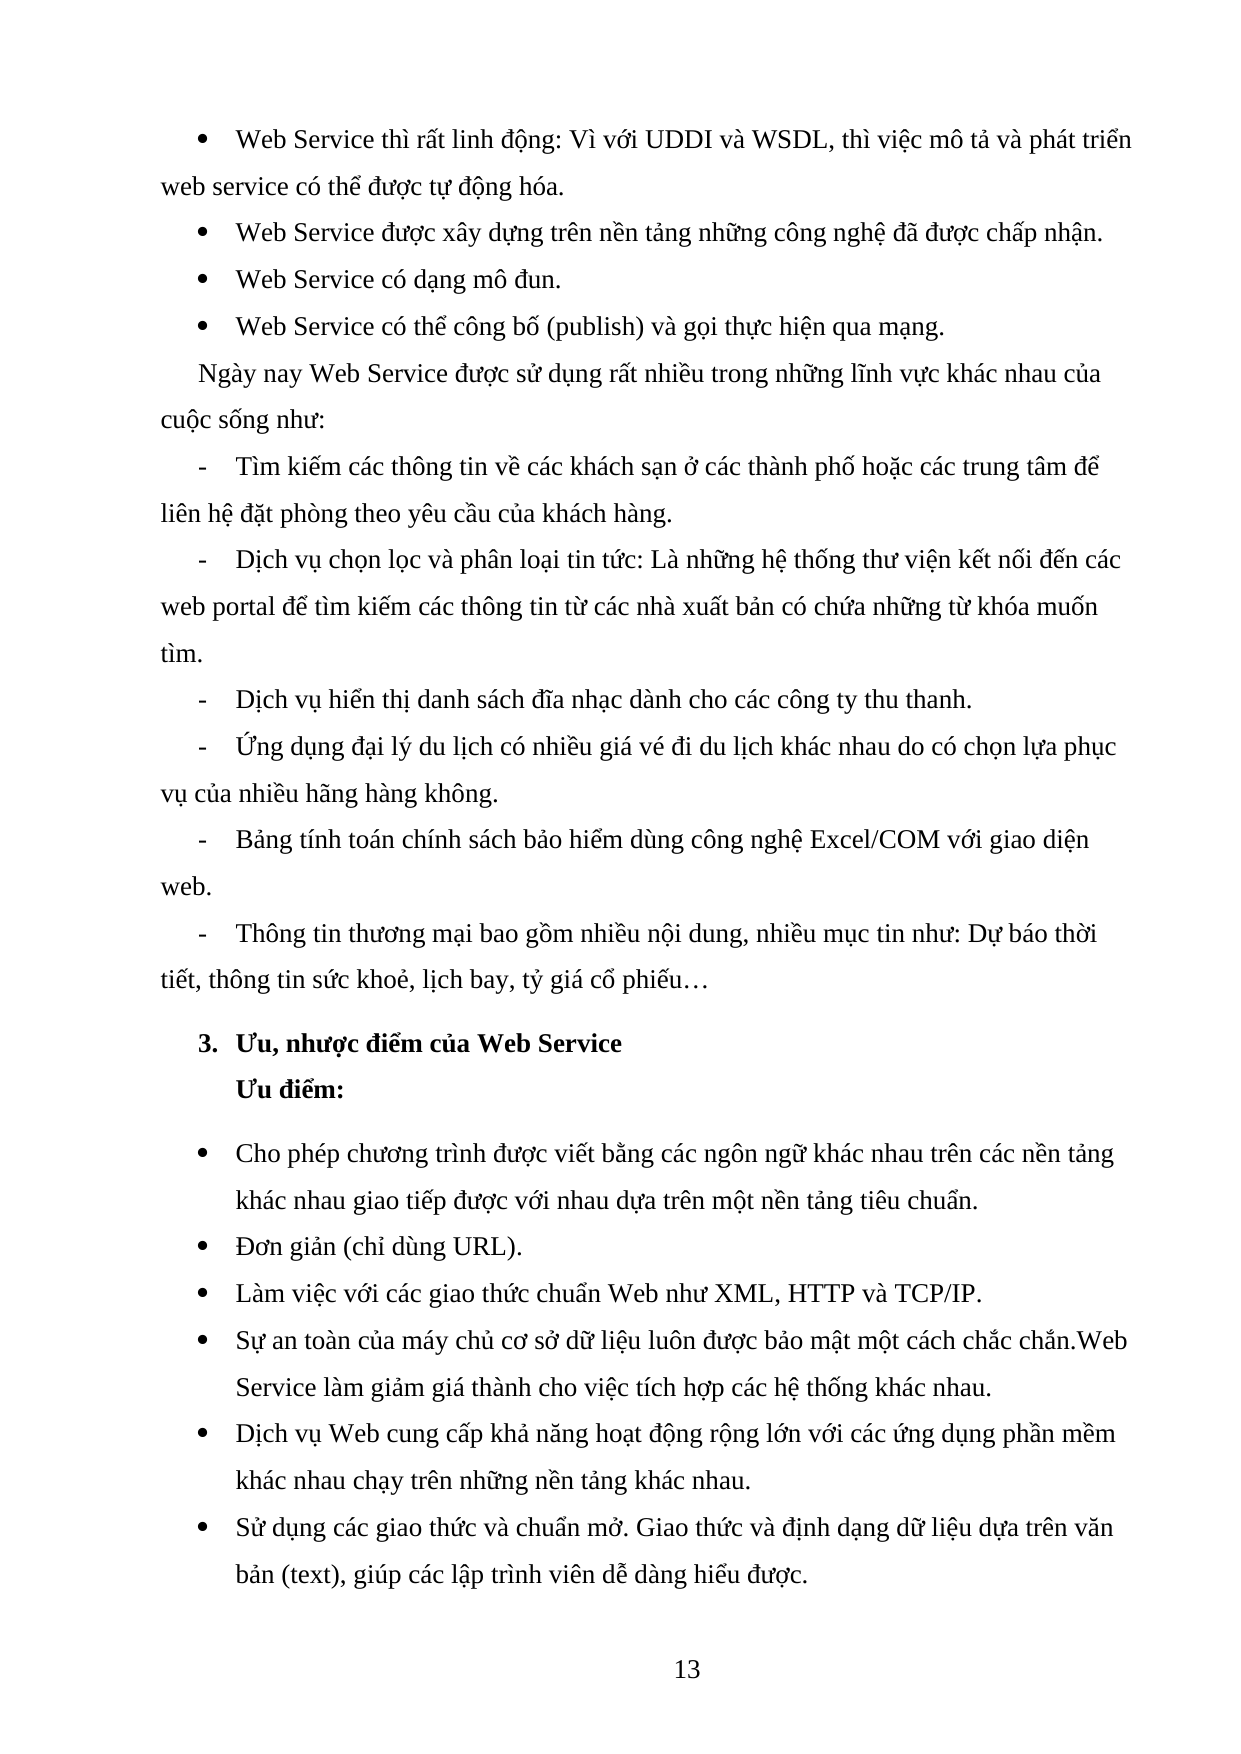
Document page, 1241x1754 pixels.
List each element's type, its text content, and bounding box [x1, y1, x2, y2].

list Web Service có dạng mô đun. [160, 263, 1138, 294]
subtitle Ưu, nhược điểm của Web Service [198, 1027, 1138, 1058]
list Sử dụng các giao thức và chuẩn mở. Giao thức và định dạng dữ liệu dựa trên văn bản (text), giúp các lập trình viên dễ dàng hiểu được. [198, 1511, 1138, 1589]
list Ngày nay Web Service được sử dụng rất nhiều trong những lĩnh vực khác nhau của cuộc sống như: [160, 357, 1138, 435]
list Thông tin thương mại bao gồm nhiều nội dung, nhiều mục tin như: Dự báo thời tiết, thông tin sức khoẻ, lịch bay, tỷ giá cổ phiếu… [160, 917, 1138, 995]
list Web Service có thể công bố (publish) và gọi thực hiện qua mạng. [160, 310, 1138, 341]
list Ứng dụng đại lý du lịch có nhiều giá vé đi du lịch khác nhau do có chọn lựa phục vụ của nhiều hãng hàng không. [160, 730, 1138, 808]
list Dịch vụ hiển thị danh sách đĩa nhạc dành cho các công ty thu thanh. [160, 684, 1138, 715]
list Sự an toàn của máy chủ cơ sở dữ liệu luôn được bảo mật một cách chắc chắn.Web Service làm giảm giá thành cho việc tích hợp các hệ thống khác nhau. [198, 1324, 1138, 1402]
list Dịch vụ Web cung cấp khả năng hoạt động rộng lớn với các ứng dụng phần mềm khác nhau chạy trên những nền tảng khác nhau. [198, 1418, 1138, 1496]
list Cho phép chương trình được viết bằng các ngôn ngữ khác nhau trên các nền tảng khác nhau giao tiếp được với nhau dựa trên một nền tảng tiêu chuẩn. [198, 1137, 1138, 1215]
list Tìm kiếm các thông tin về các khách sạn ở các thành phố hoặc các trung tâm để liên hệ đặt phòng theo yêu cầu của khách hàng. [160, 450, 1138, 528]
list Bảng tính toán chính sách bảo hiểm dùng công nghệ Excel/COM với giao diện web. [160, 824, 1138, 901]
list Web Service được xây dựng trên nền tảng những công nghệ đã được chấp nhận. [160, 216, 1138, 248]
text Ưu điểm: [235, 1074, 1138, 1105]
list Làm việc với các giao thức chuẩn Web như XML, HTTP và TCP/IP. [198, 1277, 1138, 1308]
list Web Service thì rất linh động: Vì với UDDI và WSDL, thì việc mô tả và phát triển web service có thể được tự động hóa. [160, 123, 1138, 201]
list Dịch vụ chọn lọc và phân loại tin tức: Là những hệ thống thư viện kết nối đến các web portal để tìm kiếm các thông tin từ các nhà xuất bản có chứa những từ khóa muốn tìm. [160, 544, 1138, 668]
list Đơn giản (chỉ dùng URL). [198, 1230, 1138, 1262]
